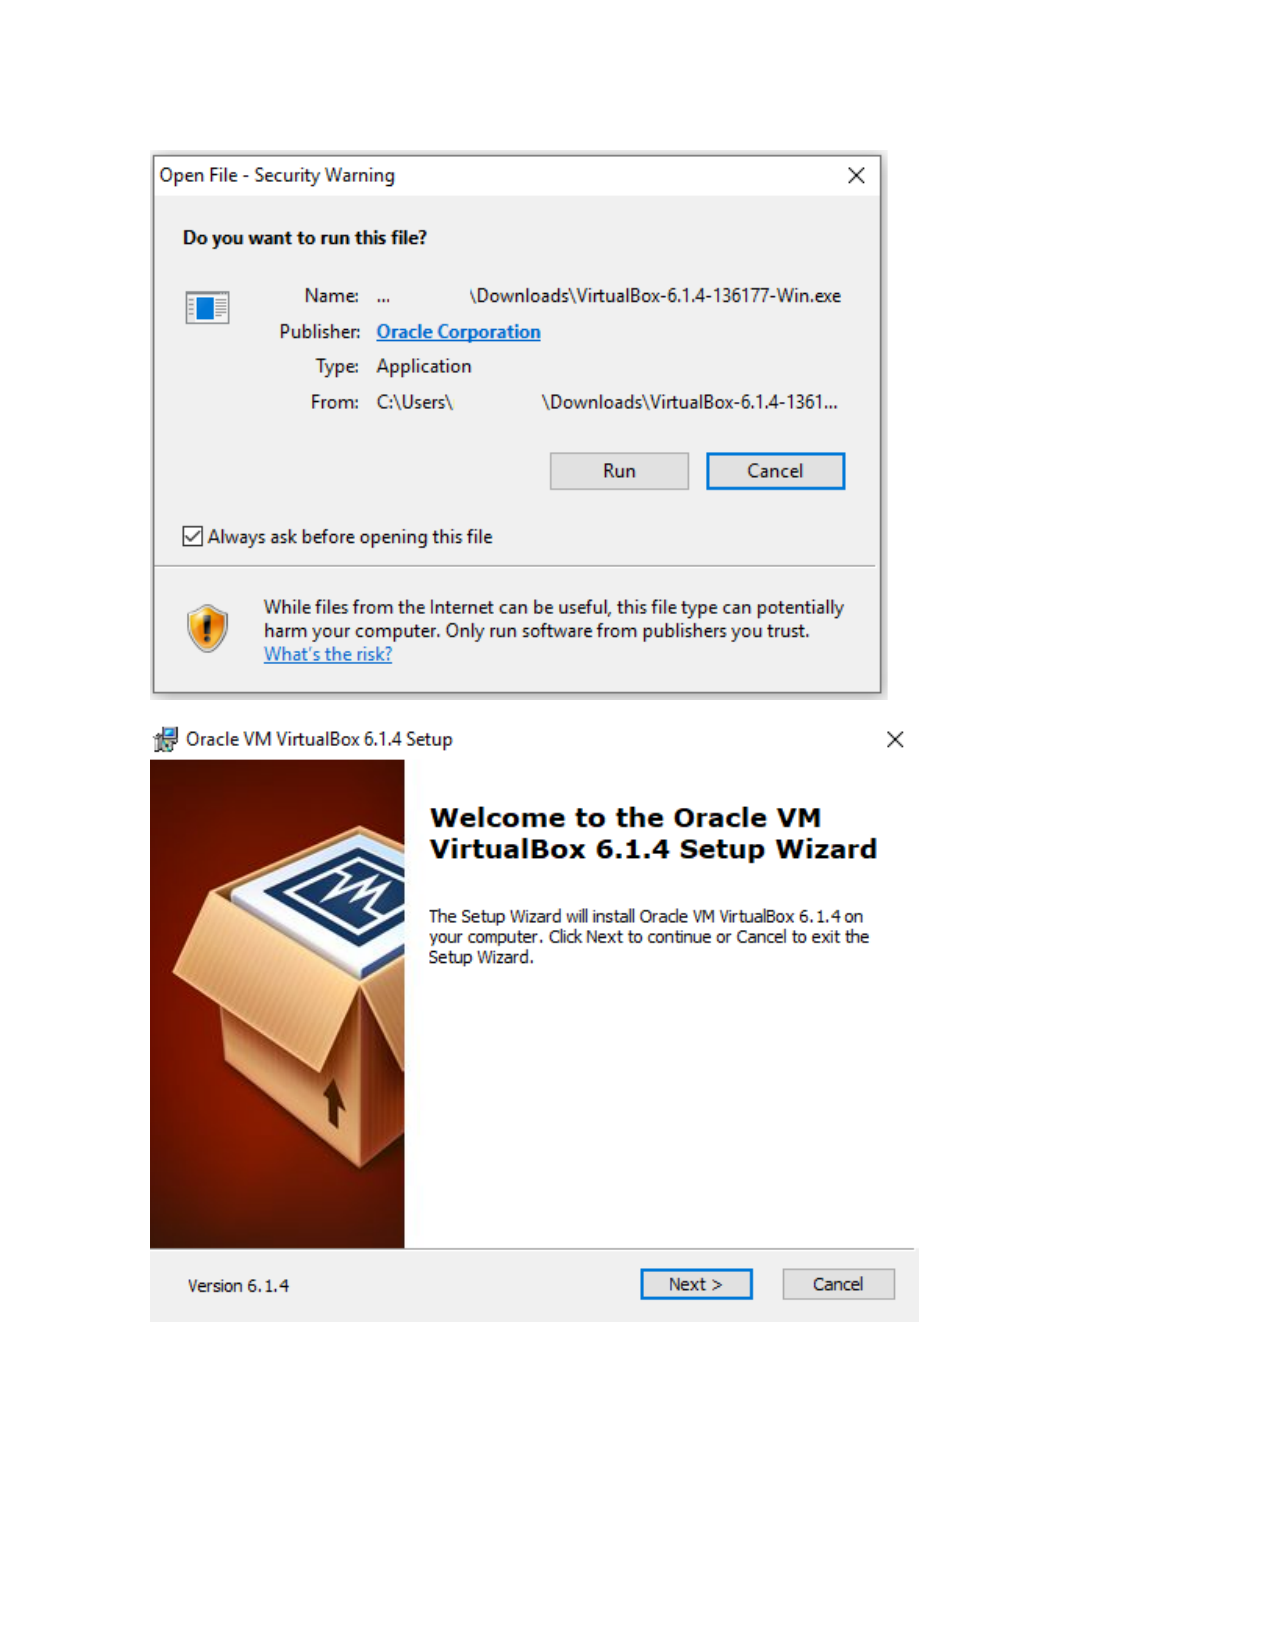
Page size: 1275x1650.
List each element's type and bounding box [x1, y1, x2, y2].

picture [150, 150, 888, 700]
picture [150, 725, 919, 1322]
